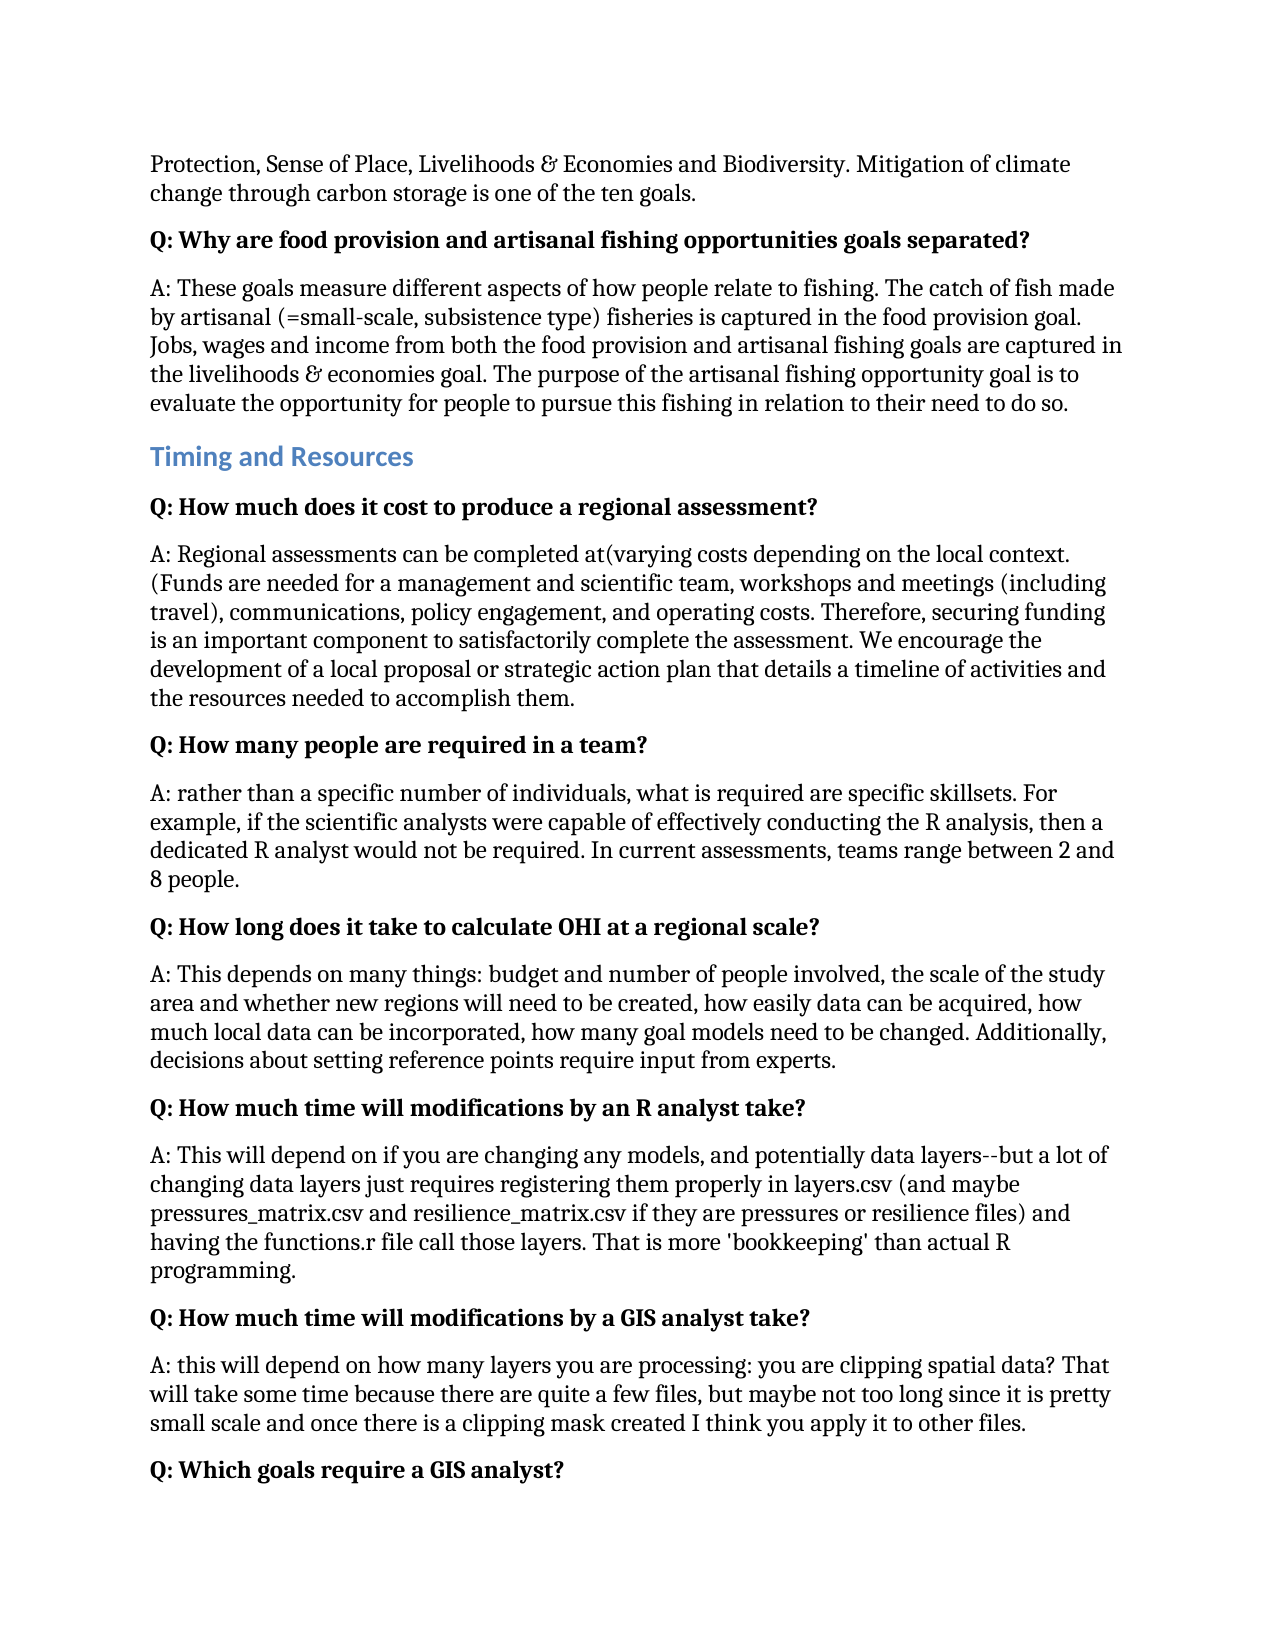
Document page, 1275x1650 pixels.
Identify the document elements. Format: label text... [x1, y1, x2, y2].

text A: This depends on many things: budget and number of people involved, the scale of the study area and whether new regions will need to be created, how easily data can be acquired, how much local data can be incorporated, how many goal models need to be changed. Additionally, decisions about setting reference points require input from experts. [150, 960, 1125, 1075]
text A: This will depend on if you are changing any models, and potentially data layers--but a lot of changing data layers just requires registering them properly in layers.csv (and maybe pressures_matrix.csv and resilience_matrix.csv if they are pressures or resilience files) and having the functions.r file call those layers. That is more 'bookkeeping' than actual R programming. [150, 1141, 1125, 1285]
subtitle Timing and Resources [150, 438, 1125, 474]
text Q: Why are food provision and artisanal fishing opportunities goals separated? [150, 226, 1125, 255]
text Q: Which goals require a GIS analyst? [150, 1456, 1125, 1485]
text A: Regional assessments can be completed at(varying costs depending on the local context.(Funds are needed for a management and scientific team, workshops and meetings (including travel), communications, policy engagement, and operating costs. Therefore, securing funding is an important component to satisfactorily complete the assessment. We encourage the development of a local proposal or strategic action plan that details a timeline of activities and the resources needed to accomplish them. [150, 540, 1125, 713]
text A: rather than a specific number of individuals, what is required are specific skillsets. For example, if the scientific analysts were capable of effectively conducting the R analysis, then a dedicated R analyst would not be required. In current assessments, teams range between 2 and 8 people. [150, 779, 1125, 894]
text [150, 150, 1125, 207]
text Q: How long does it take to calculate OHI at a regional scale? [150, 913, 1125, 941]
text Q: How much does it cost to produce a regional assessment? [150, 493, 1125, 521]
text Q: How many people are required in a team? [150, 731, 1125, 760]
text Q: How much time will modifications by a GIS analyst take? [150, 1304, 1125, 1333]
text A: These goals measure different aspects of how people relate to fishing. The catch of fish made by artisanal (=small-scale, subsistence type) fisheries is captured in the food provision goal. Jobs, wages and income from both the food provision and artisanal fishing goals are captured in the livelihoods & economies goal. The purpose of the artisanal fishing opportunity goal is to evaluate the opportunity for people to pursue this fishing in relation to their need to do so. [150, 274, 1125, 417]
text A: this will depend on how many layers you are processing: you are clipping spatial data? That will take some time because there are quite a few files, but maybe not too long since it is pretty small scale and once there is a clipping mask created I think you apply it to other files. [150, 1351, 1125, 1438]
text Q: How much time will modifications by an R analyst take? [150, 1094, 1125, 1123]
